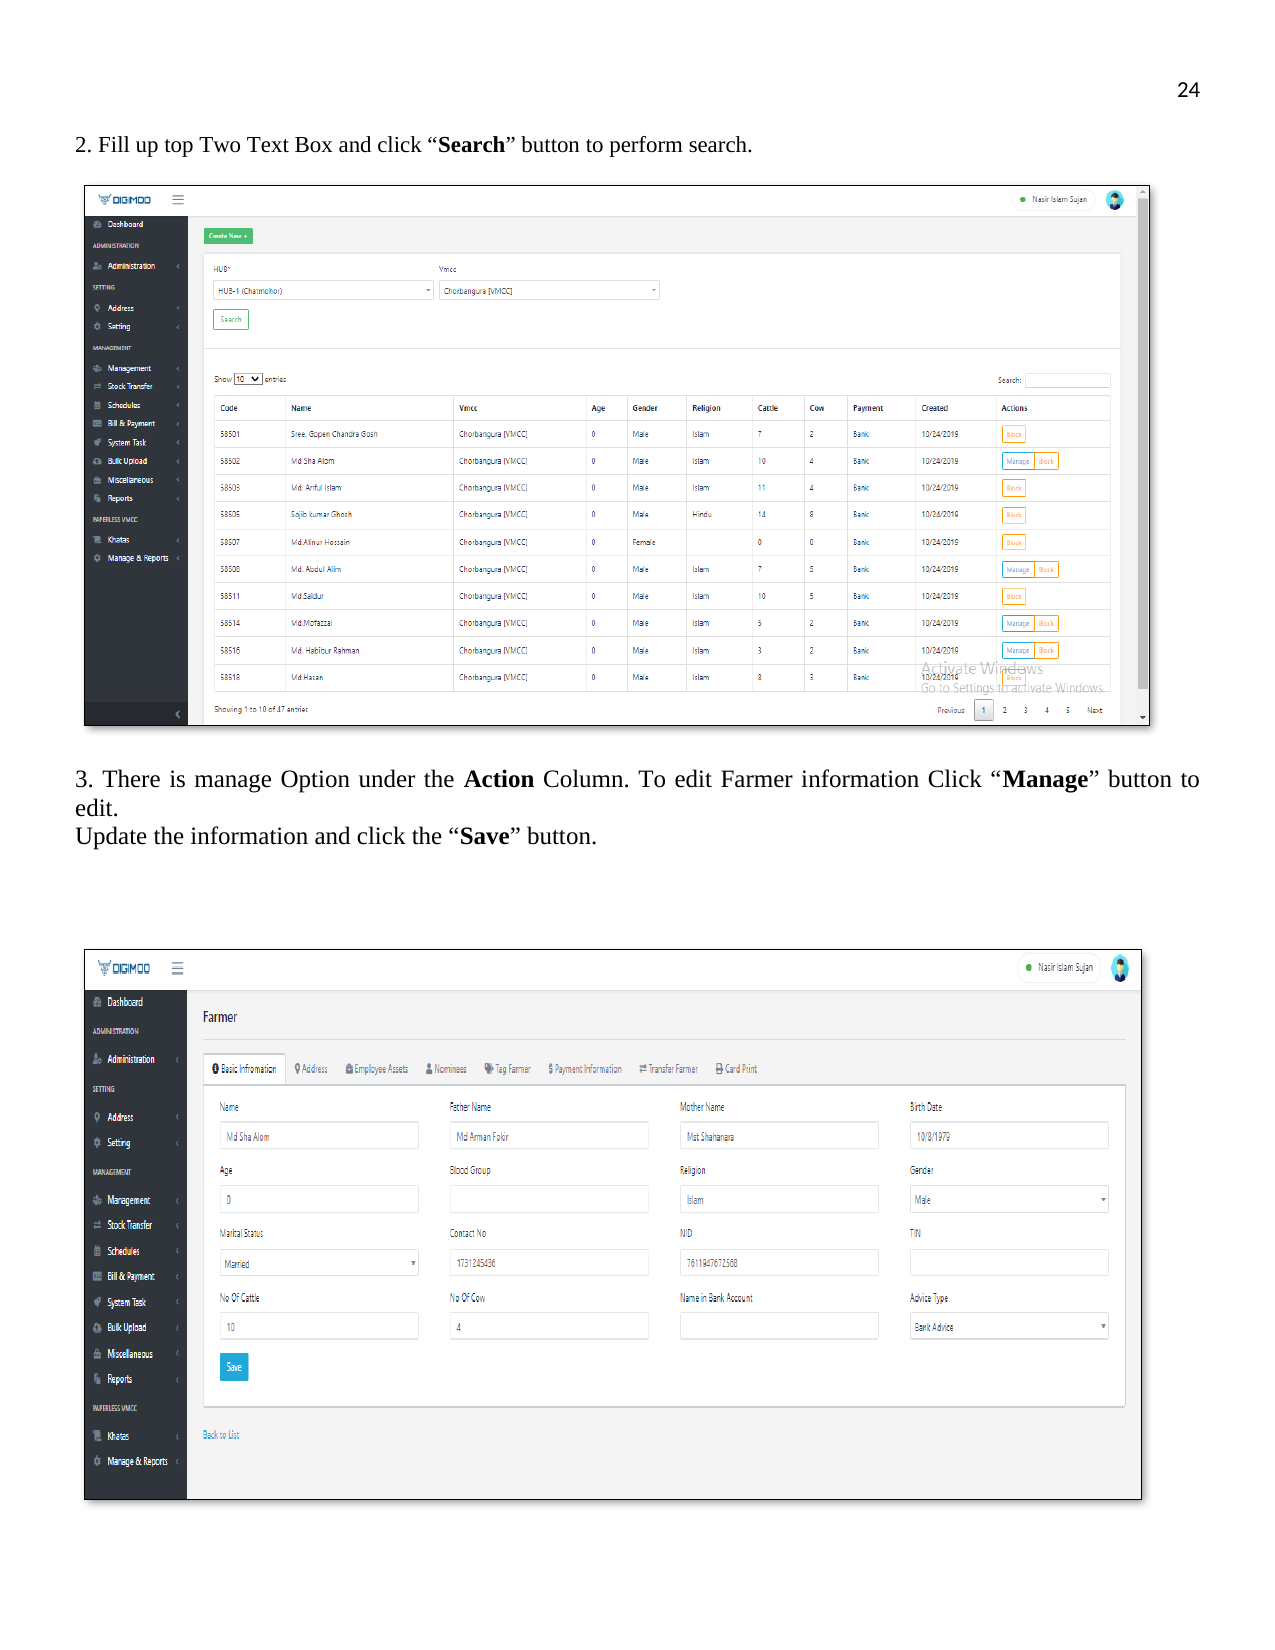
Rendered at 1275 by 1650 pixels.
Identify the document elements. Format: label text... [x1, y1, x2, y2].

picture [85, 950, 1141, 1499]
picture [85, 186, 1149, 725]
text 2. Fill up top Two Text Box and click “Search” button to perform search. [75, 131, 1200, 157]
text Update the information and click the “Save” button. [75, 821, 1200, 850]
text 3. There is manage Option under the Action Column. To edit Farmer information Click “Manage” button to edit. [75, 764, 1200, 821]
